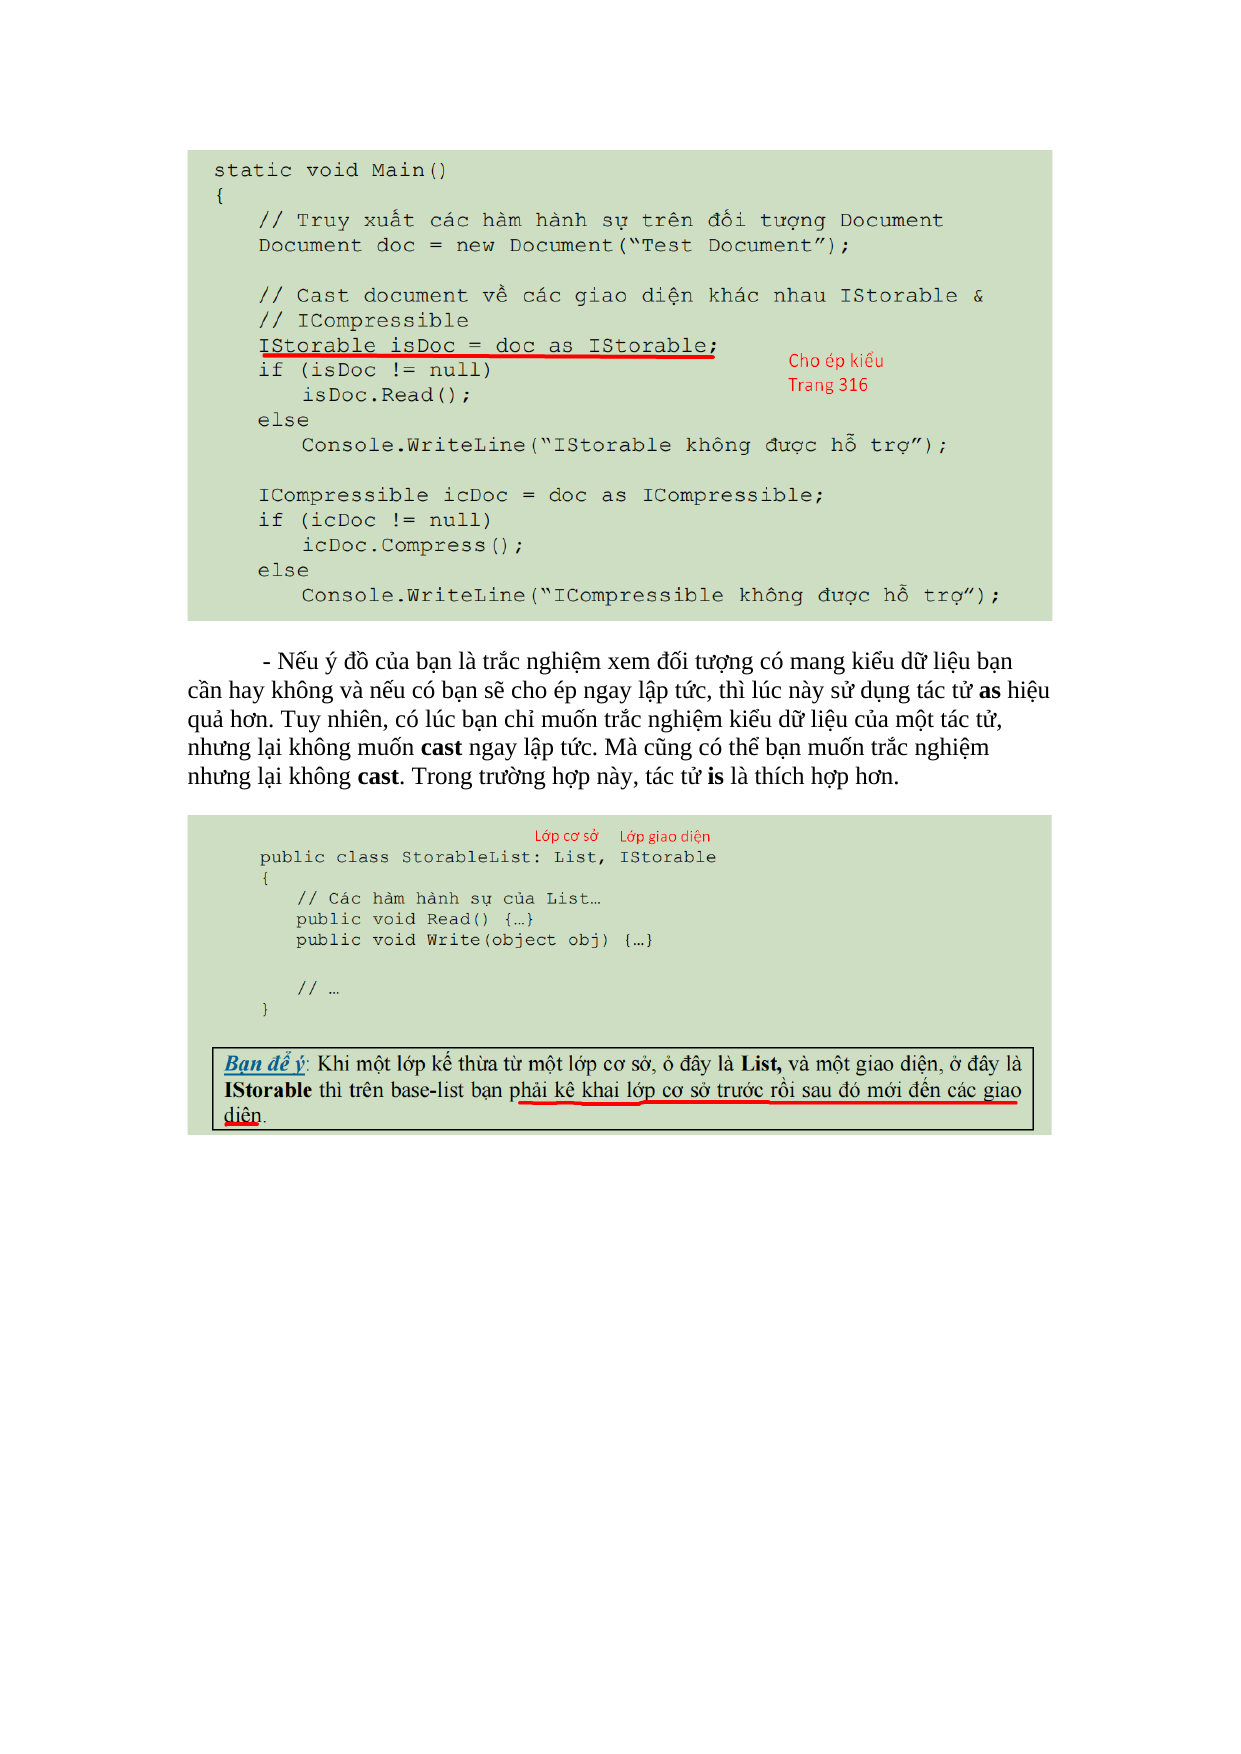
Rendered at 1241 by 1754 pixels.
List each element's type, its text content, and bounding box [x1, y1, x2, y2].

text - Nếu ý đồ của bạn là trắc nghiệm xem đối tượng có mang kiểu dữ liệu bạn cần hay không và nếu có bạn sẽ cho ép ngay lập tức, thì lúc này sử dụng tác tử as hiệu quả hơn. Tuy nhiên, có lúc bạn chỉ muốn trắc nghiệm kiểu dữ liệu của một tác tử, nhưng lại không muốn cast ngay lập tức. Mà cũng có thể bạn muốn trắc nghiệm nhưng lại không cast. Trong trường hợp này, tác tử is là thích hợp hơn. [187, 646, 1053, 790]
picture [187, 815, 1052, 1135]
picture [187, 150, 1053, 621]
